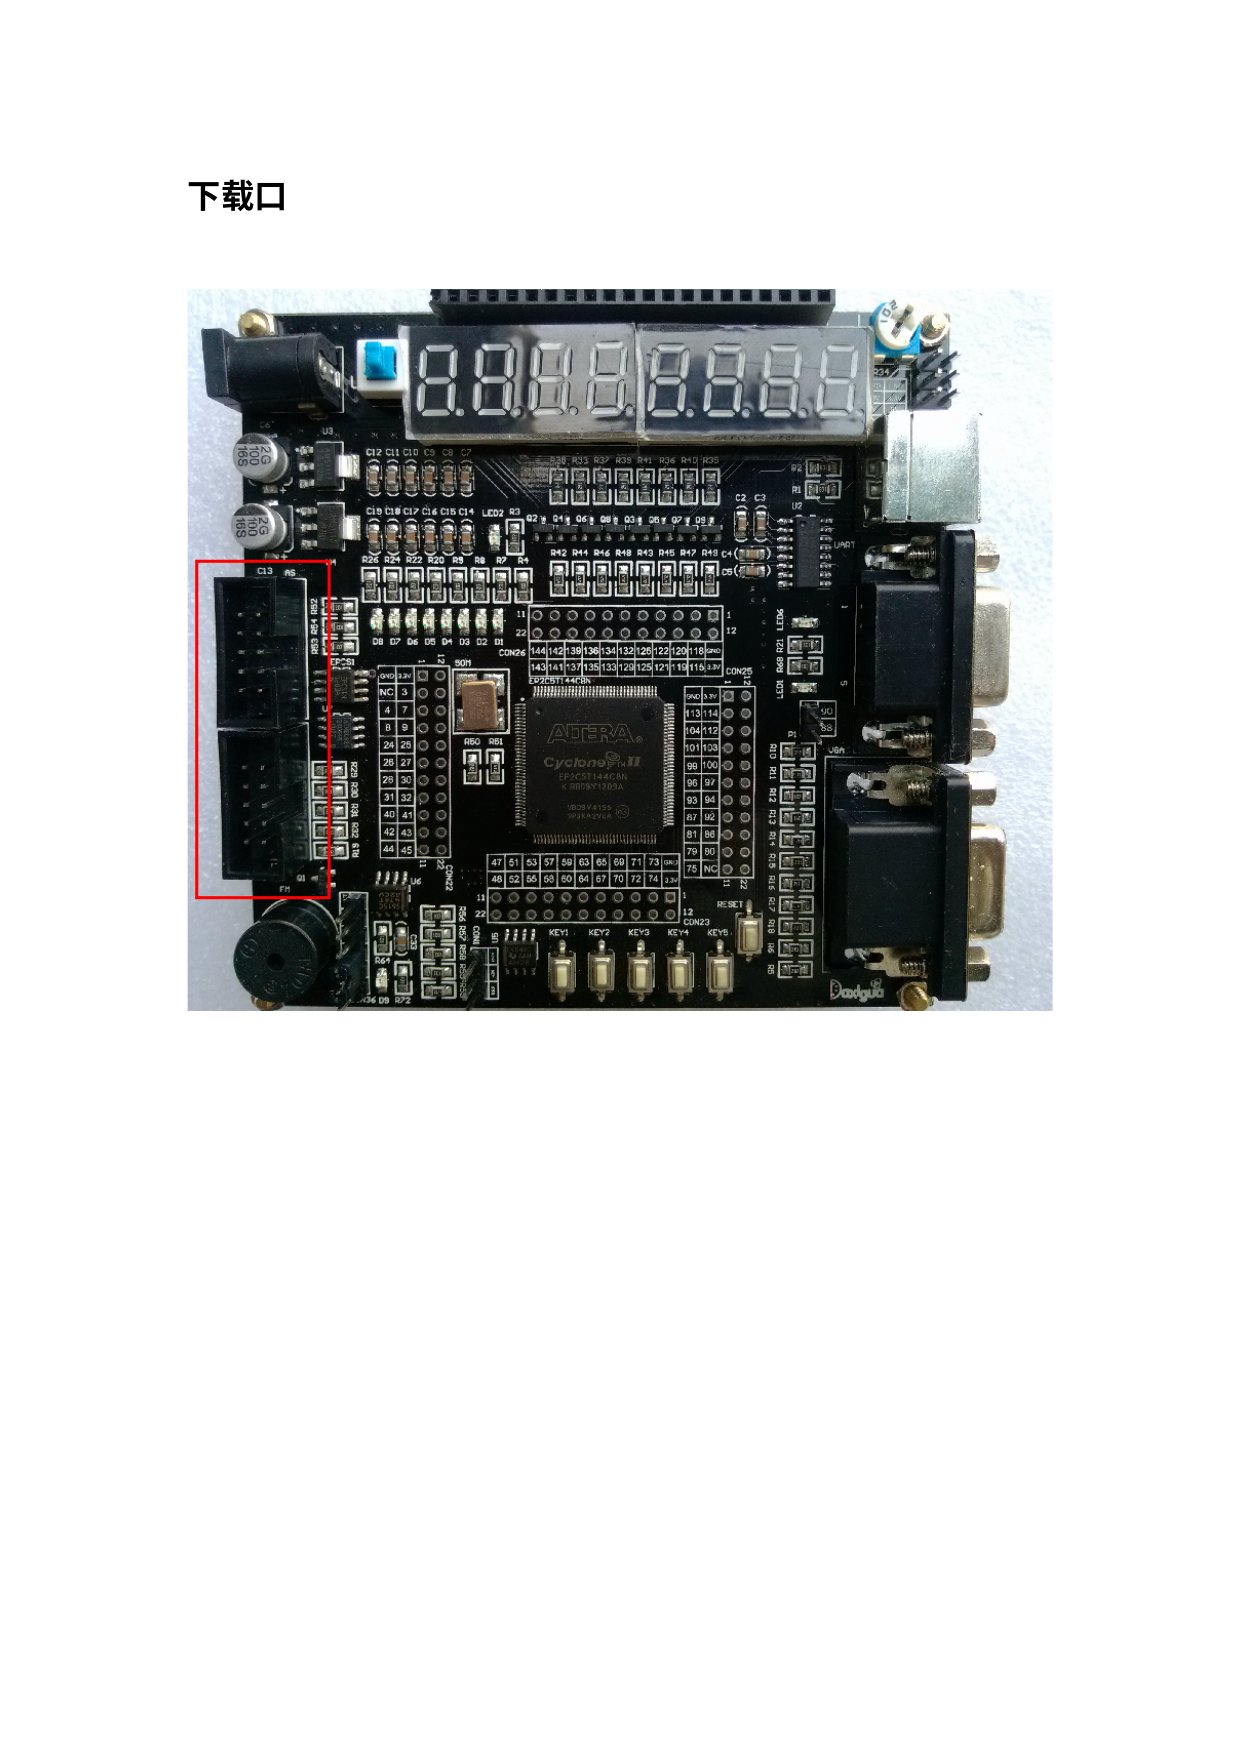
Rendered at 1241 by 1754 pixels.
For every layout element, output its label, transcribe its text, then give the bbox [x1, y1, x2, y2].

subtitle 下载口 [187, 162, 1053, 227]
picture [187, 289, 1053, 1011]
